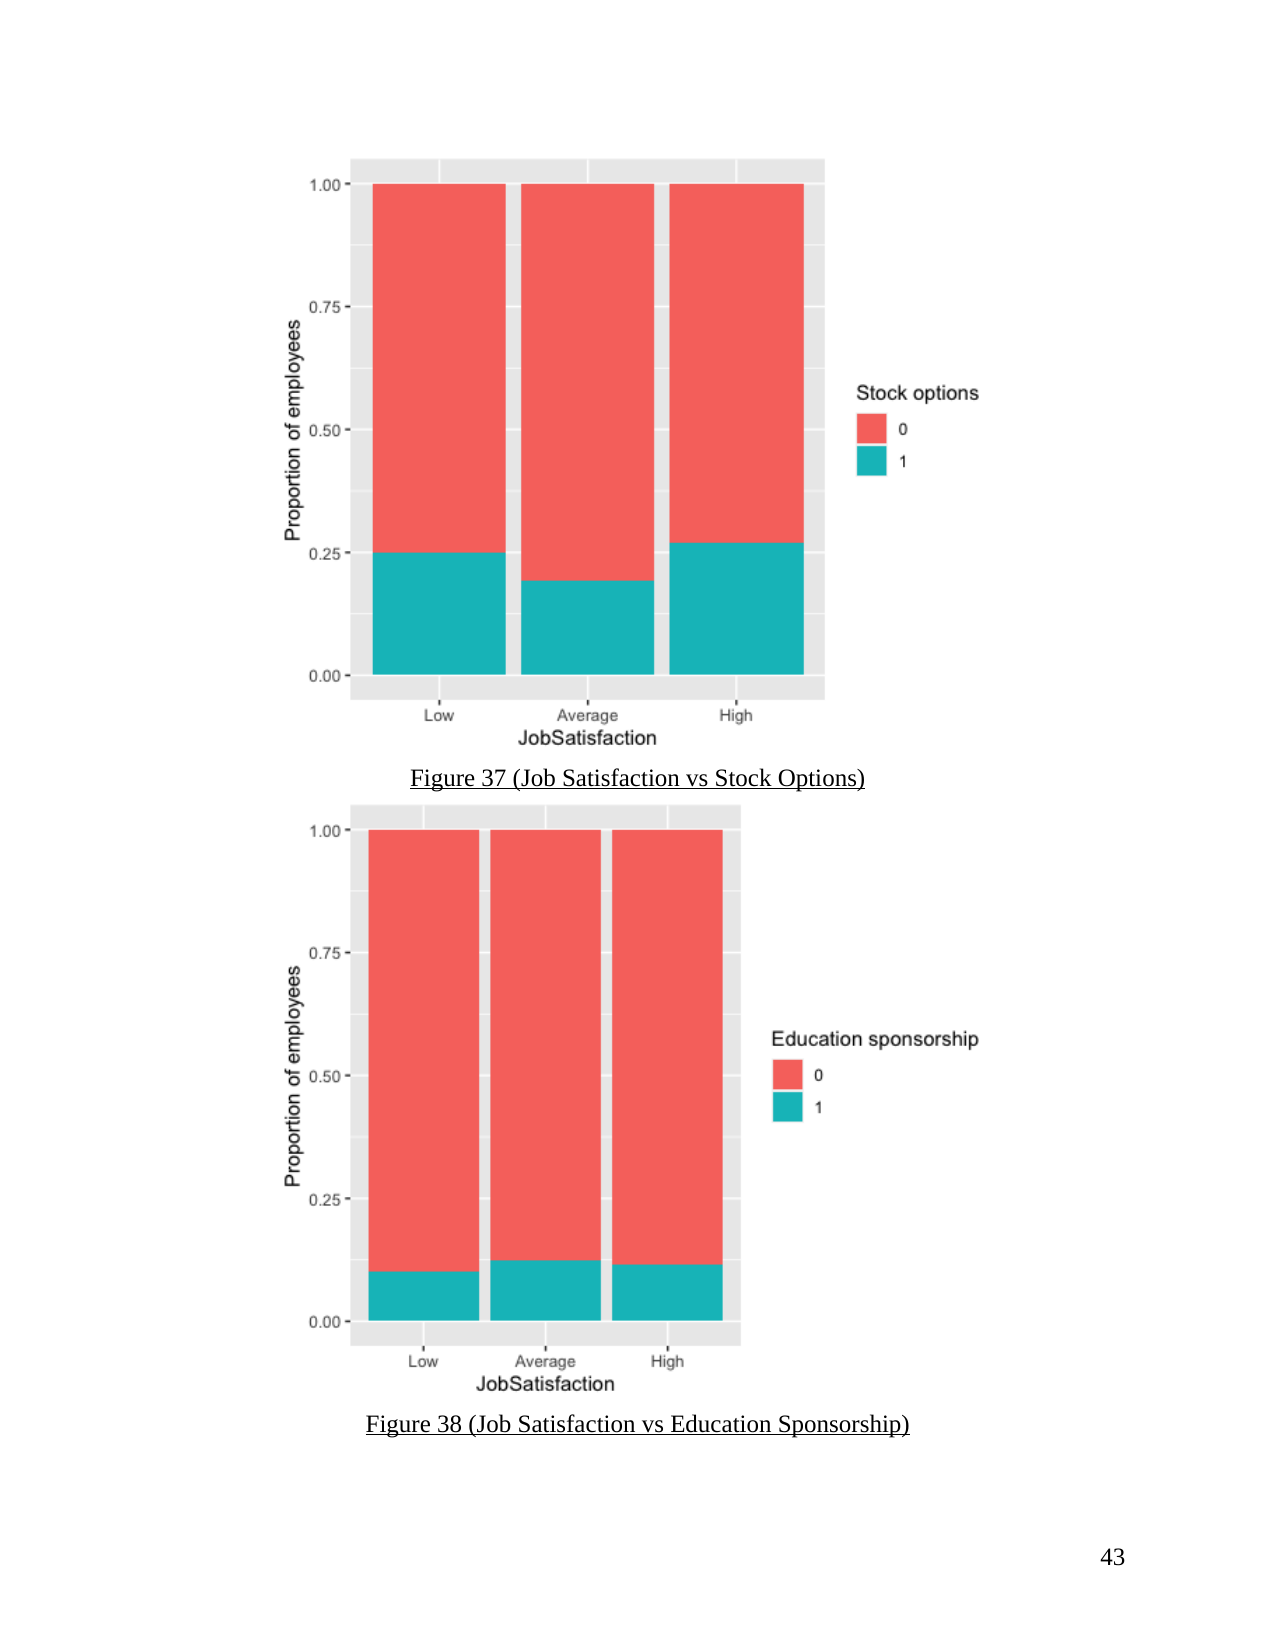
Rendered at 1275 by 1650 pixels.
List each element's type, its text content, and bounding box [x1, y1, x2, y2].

picture [275, 150, 1000, 759]
text Figure 38 (Job Satisfaction vs Education Sponsorship) [150, 1409, 1125, 1437]
text Figure 37 (Job Satisfaction vs Stock Options) [150, 763, 1125, 792]
picture [275, 795, 1000, 1405]
